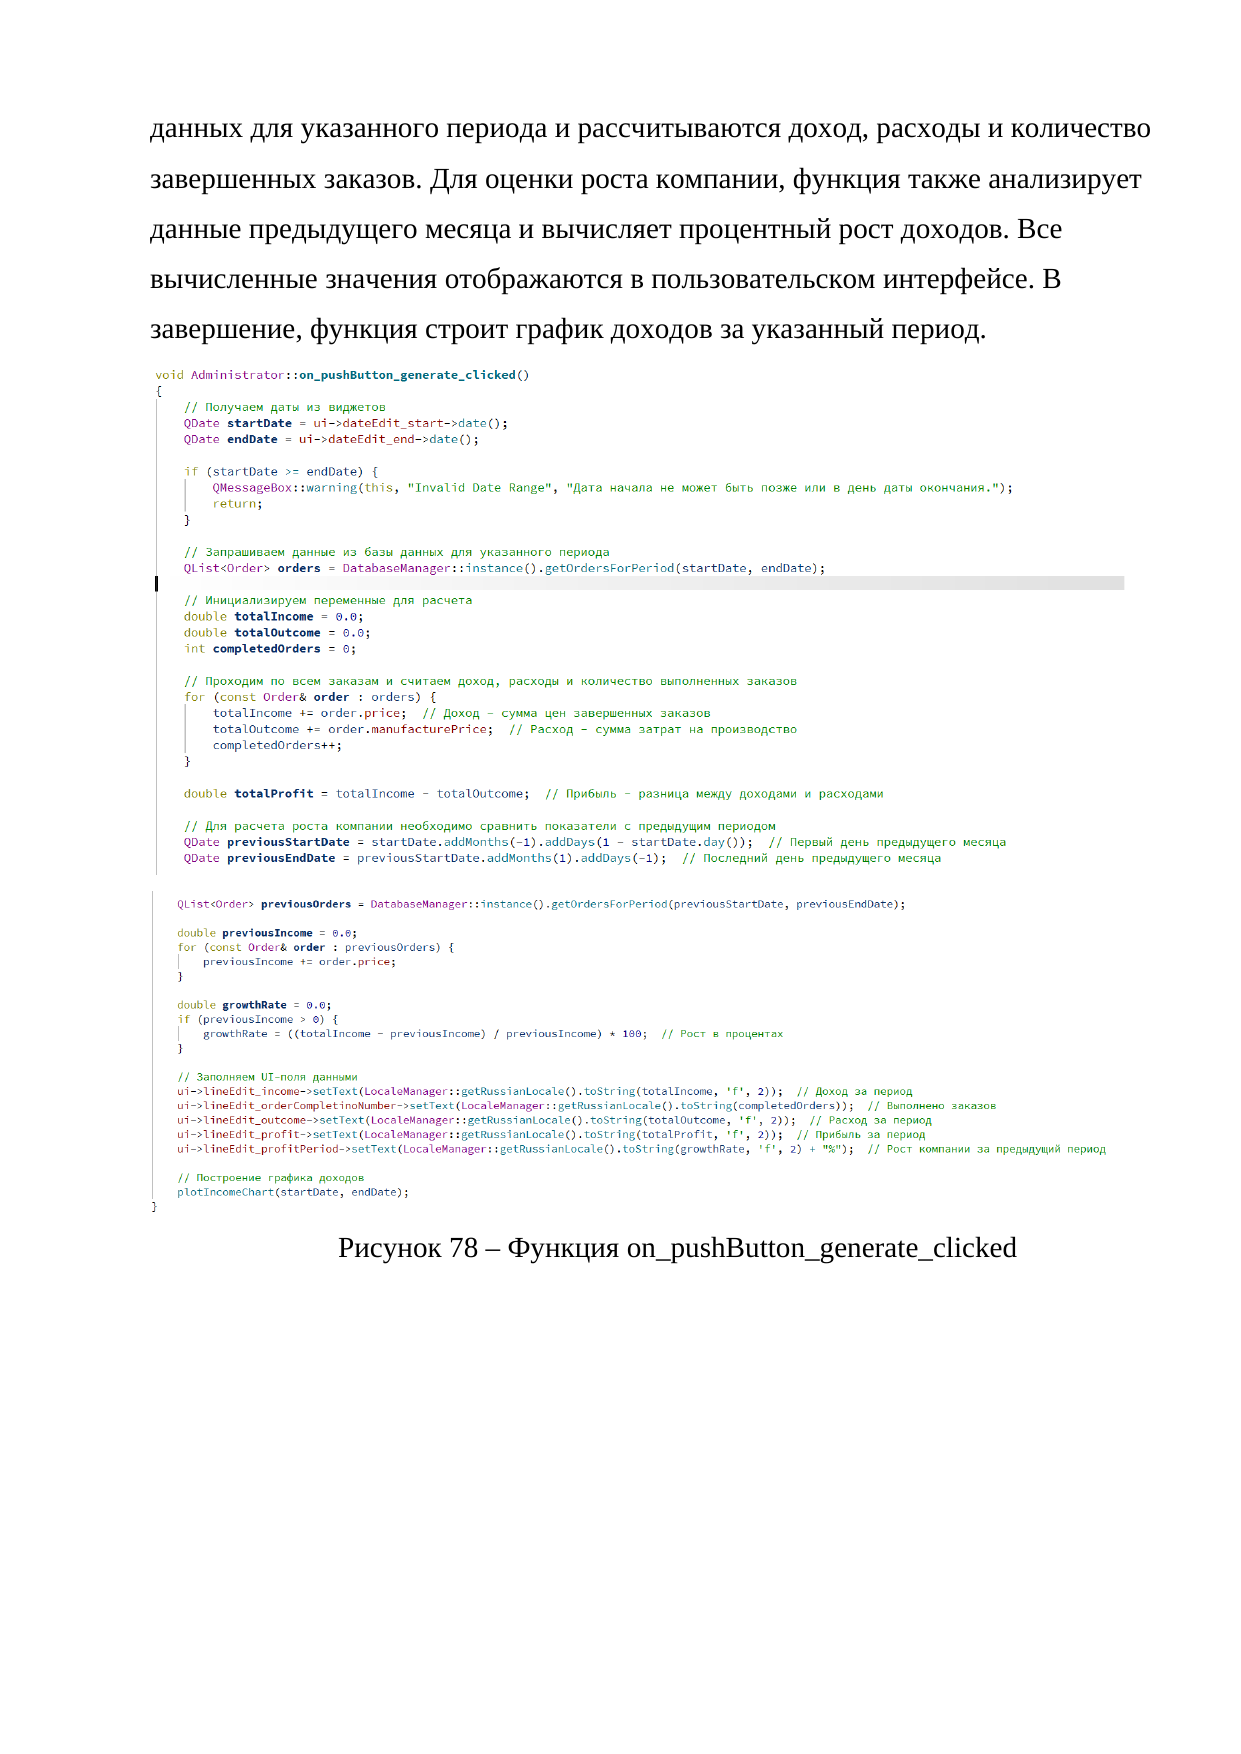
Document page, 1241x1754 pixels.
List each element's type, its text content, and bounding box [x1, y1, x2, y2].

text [150, 110, 1205, 345]
picture [150, 891, 1125, 1214]
text Рисунок 78 – Функция on_pushButton_generate_clicked [150, 1231, 1205, 1264]
picture [150, 362, 1125, 875]
